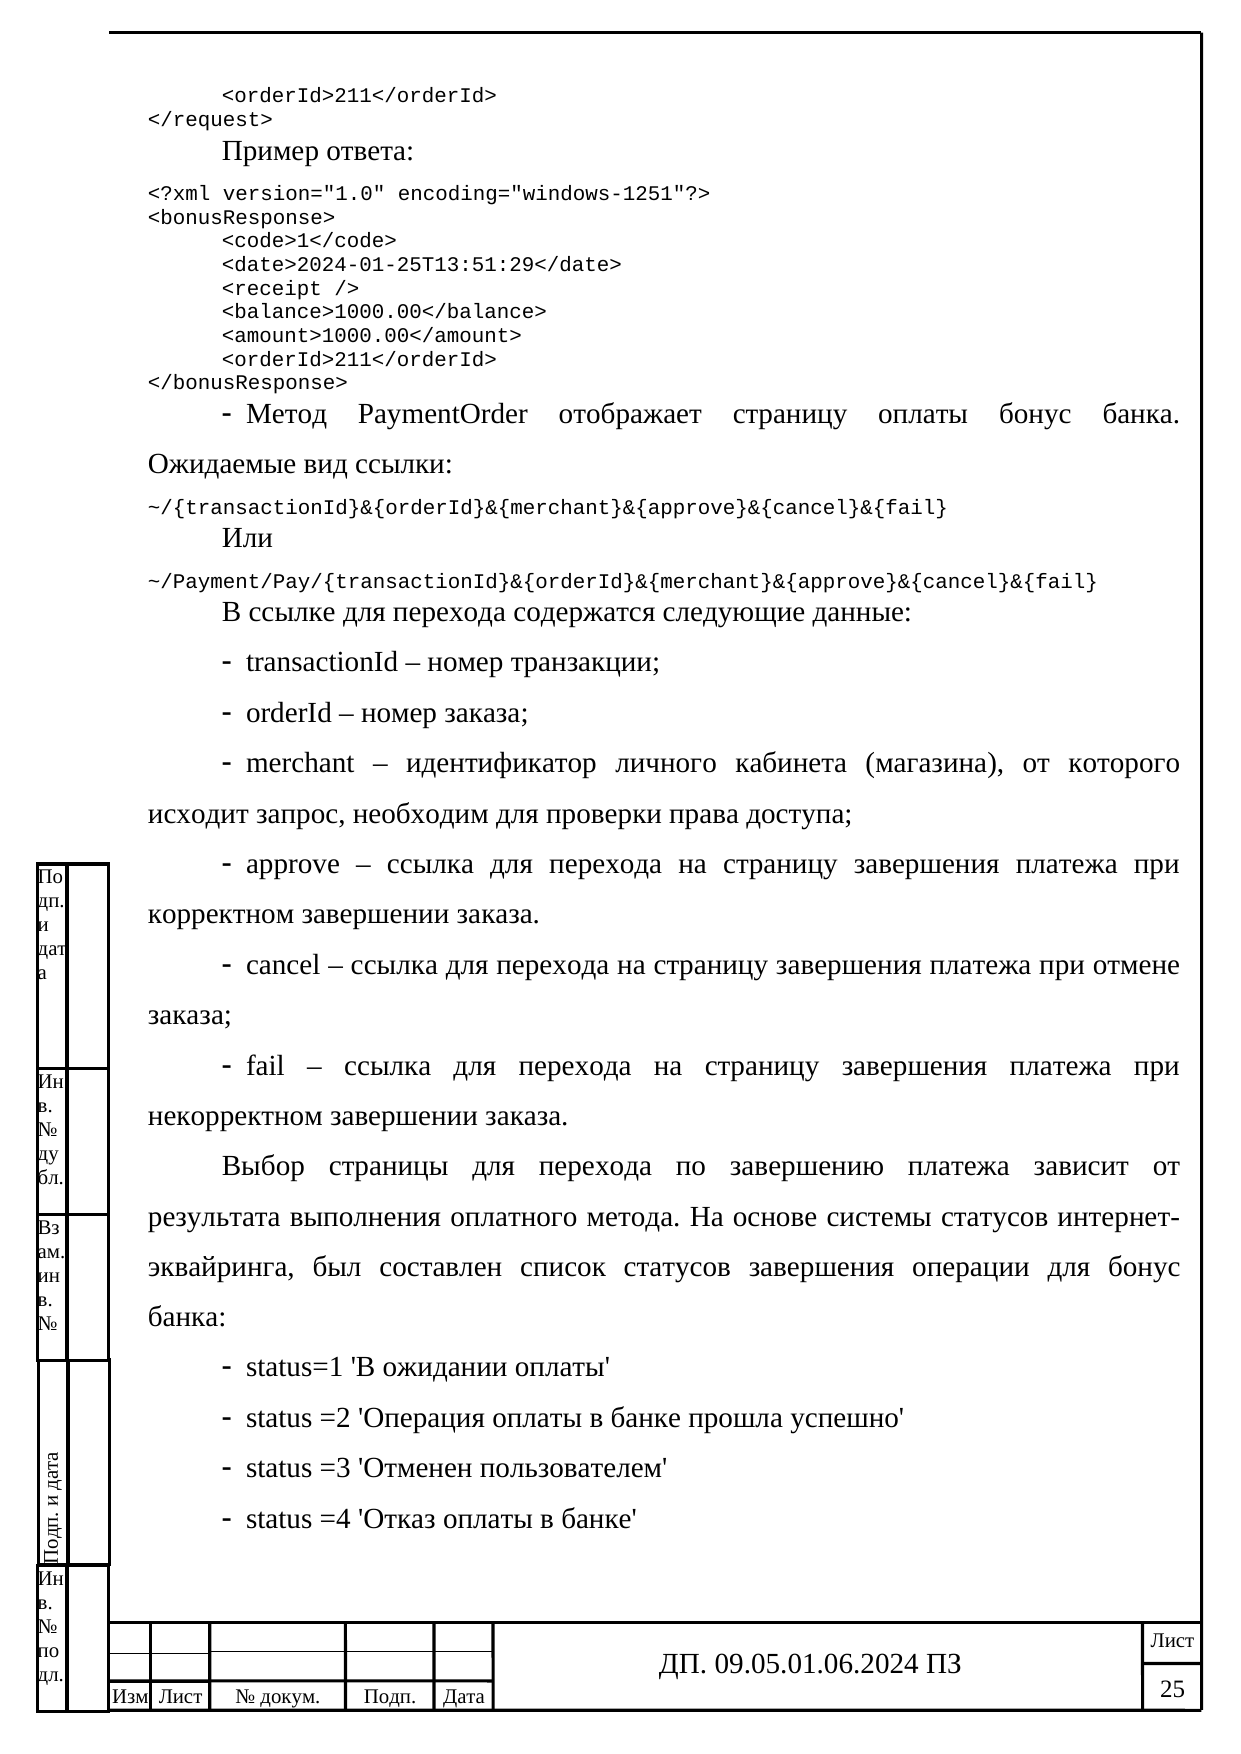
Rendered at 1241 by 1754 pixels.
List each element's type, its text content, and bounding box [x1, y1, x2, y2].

text approve – ссылка для перехода на страницу завершения платежа при корректном завершении заказа. [148, 846, 1181, 930]
text <date>2024-01-25T13:51:29</date> [148, 254, 1181, 278]
text <orderId>211</orderId> [148, 349, 1181, 372]
text <bonusResponse> [148, 207, 1181, 230]
text </bonusResponse> [148, 372, 1181, 396]
text merchant – идентификатор личного кабинета (магазина), от которого исходит запрос, необходим для проверки права доступа; [148, 745, 1181, 829]
text Или [148, 520, 1181, 554]
text <code>1</code> [148, 230, 1181, 254]
text fail – ссылка для перехода на страницу завершения платежа при некорректном завершении заказа. [148, 1048, 1181, 1132]
text </request> [148, 109, 1181, 133]
text orderId – номер заказа; [148, 695, 1181, 729]
text Пример ответа: [148, 133, 1181, 166]
text status =4 'Отказ оплаты в банке' [148, 1501, 1181, 1534]
text <orderId>211</orderId> [148, 86, 1181, 109]
text <balance>1000.00</balance> [148, 301, 1181, 325]
text <?xml version="1.0" encoding="windows-1251"?> [148, 183, 1181, 207]
text ~/Payment/Pay/{transactionId}&{orderId}&{merchant}&{approve}&{cancel}&{fail} [148, 571, 1181, 594]
text status=1 'В ожидании оплаты' [148, 1349, 1181, 1383]
text В ссылке для перехода содержатся следующие данные: [148, 594, 1181, 628]
text <amount>1000.00</amount> [148, 325, 1181, 349]
text Метод PaymentOrder отображает страницу оплаты бонус банка. Ожидаемые вид ссылки: [148, 396, 1181, 480]
text status =3 'Отменен пользователем' [148, 1450, 1181, 1484]
text Выбор страницы для перехода по завершению платежа зависит от результата выполнения оплатного метода. На основе системы статусов интернет-эквайринга, был составлен список статусов завершения операции для бонус банка: [148, 1148, 1181, 1333]
text status =2 'Операция оплаты в банке прошла успешно' [148, 1400, 1181, 1434]
text <receipt /> [148, 278, 1181, 301]
text cancel – ссылка для перехода на страницу завершения платежа при отмене заказа; [148, 947, 1181, 1031]
text transactionId – номер транзакции; [148, 644, 1181, 678]
text ~/{transactionId}&{orderId}&{merchant}&{approve}&{cancel}&{fail} [148, 497, 1181, 520]
